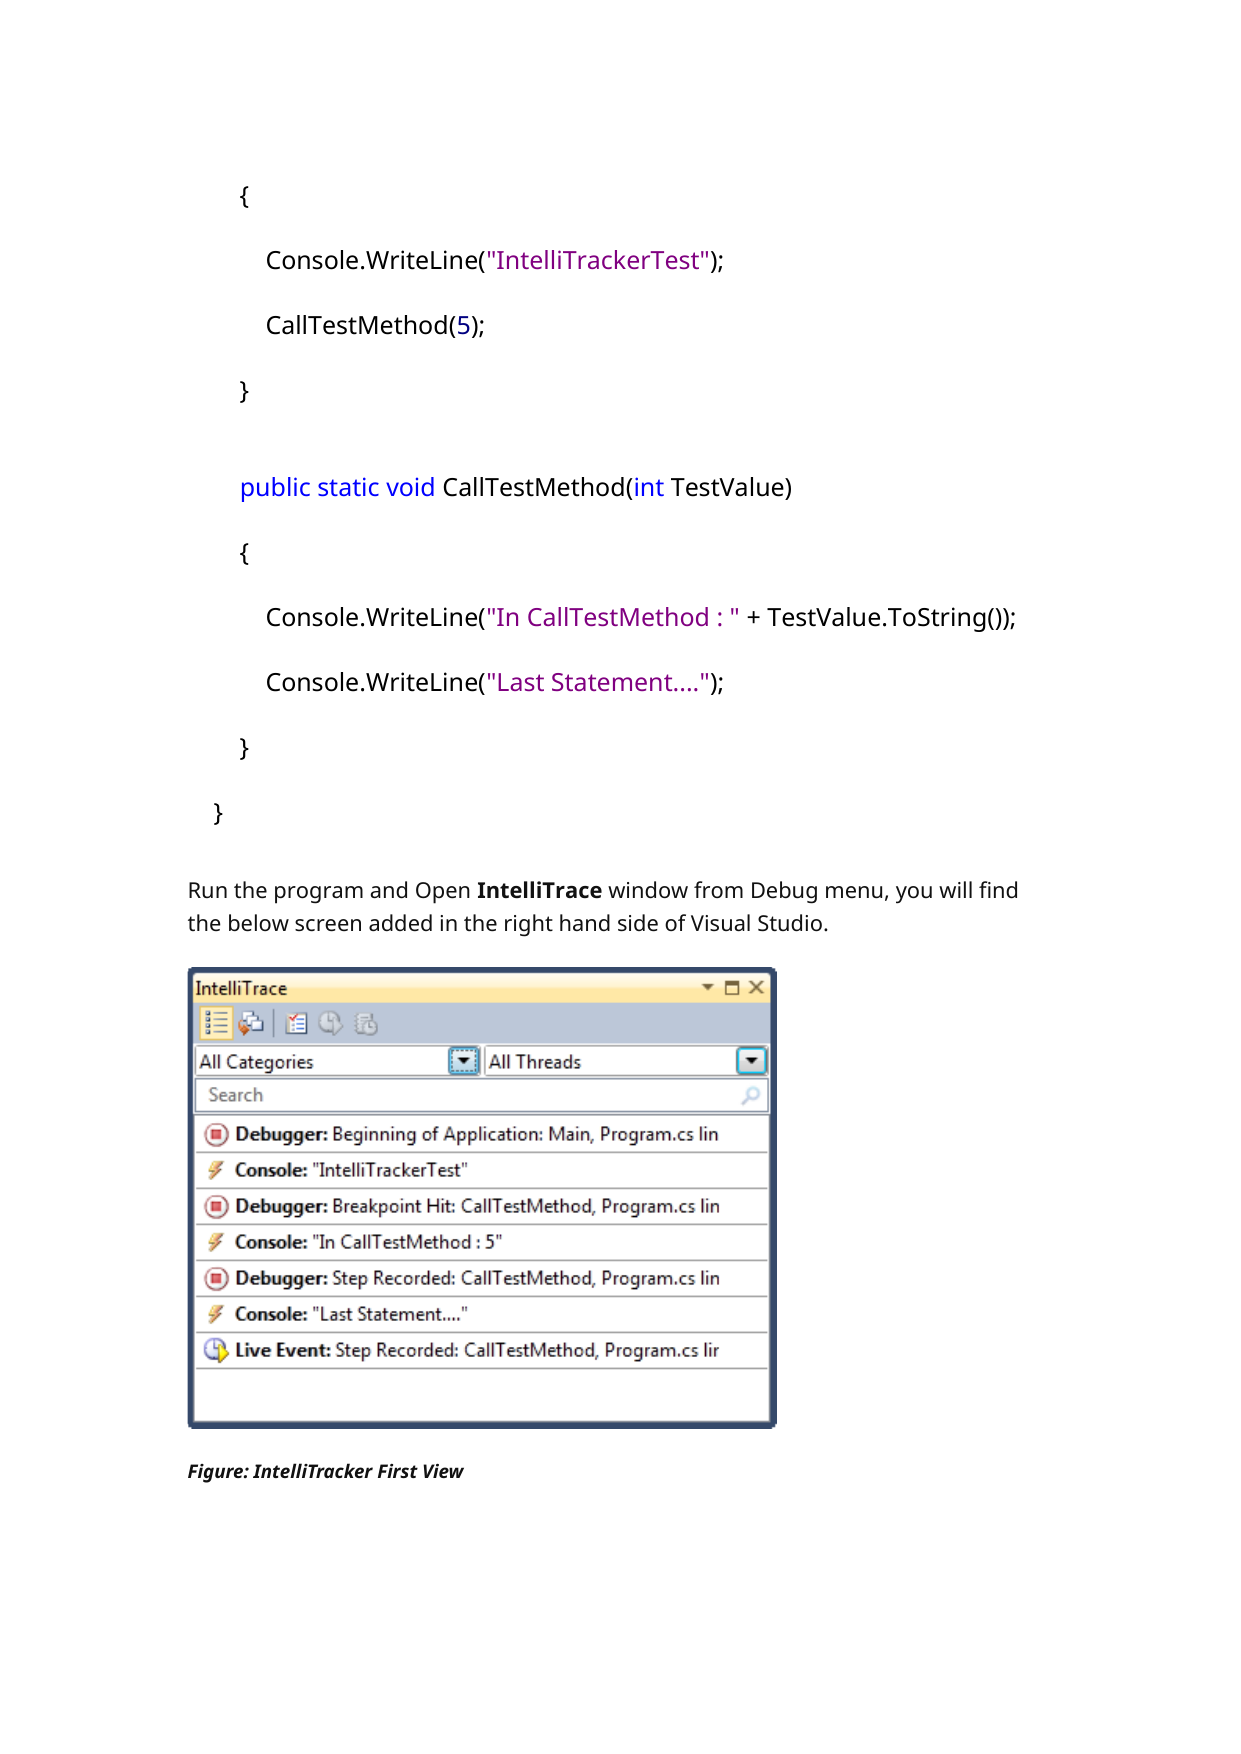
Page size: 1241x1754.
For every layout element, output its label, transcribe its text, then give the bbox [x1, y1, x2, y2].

text } [187, 714, 1053, 779]
picture [187, 967, 777, 1429]
text public static void CallTestMethod(int TestValue) [187, 454, 1053, 519]
text Run the program and Open IntelliTrace window from Debug menu, you will find the below screen added in the right hand side of Visual Studio. [187, 874, 1053, 939]
text Figure: IntelliTracker First View [187, 1455, 1053, 1488]
text { [187, 162, 1053, 227]
text Console.WriteLine("IntelliTrackerTest"); [187, 227, 1053, 292]
text Console.WriteLine("In CallTestMethod : " + TestValue.ToString()); [187, 584, 1053, 649]
text } [187, 357, 1053, 422]
text { [187, 519, 1053, 584]
text } [187, 779, 1053, 844]
text Console.WriteLine("Last Statement...."); [187, 649, 1053, 714]
text CallTestMethod(5); [187, 292, 1053, 357]
